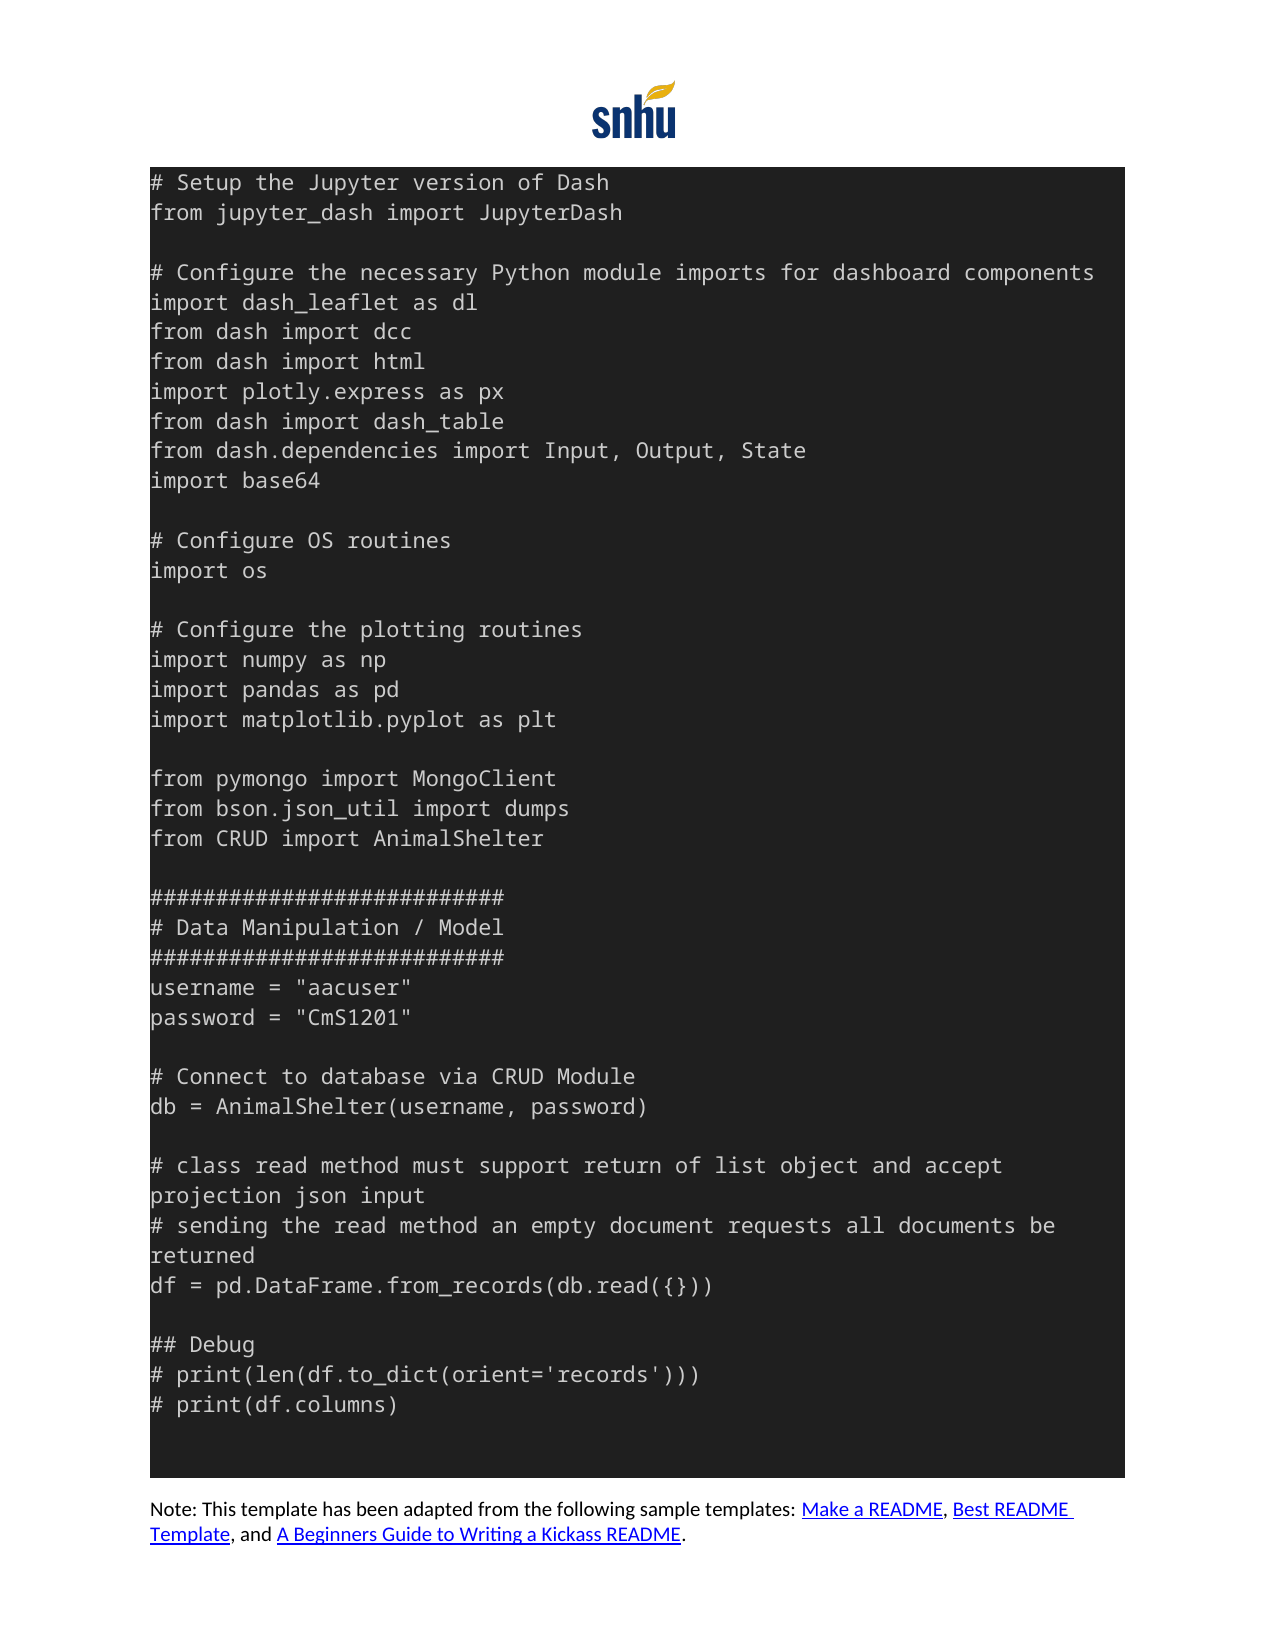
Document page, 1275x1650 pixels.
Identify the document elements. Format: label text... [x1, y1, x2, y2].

text ########################### [150, 942, 1125, 972]
text # class read method must support return of list object and accept projection json input [150, 1151, 1125, 1210]
text from bson.json_util import dumps [150, 793, 1125, 823]
text username = "aacuser" [150, 972, 1125, 1002]
text from CRUD import AnimalShelter [150, 823, 1125, 853]
text from jupyter_dash import JupyterDash [150, 197, 1125, 227]
text password = "CmS1201" [150, 1002, 1125, 1031]
text import numpy as np [150, 644, 1125, 674]
text import matplotlib.pyplot as plt [150, 704, 1125, 733]
text # Configure OS routines [150, 525, 1125, 555]
text db = AnimalShelter(username, password) [150, 1091, 1125, 1121]
picture [573, 75, 702, 147]
text ########################### [150, 882, 1125, 912]
text df = pd.DataFrame.from_records(db.read({})) [150, 1270, 1125, 1299]
text # sending the read method an empty document requests all documents be returned [150, 1210, 1125, 1270]
text ## Debug [150, 1329, 1125, 1359]
text from pymongo import MongoClient [150, 763, 1125, 793]
text # print(df.columns) [150, 1389, 1125, 1419]
text # Data Manipulation / Model [150, 912, 1125, 942]
text from dash import dash_table [150, 406, 1125, 436]
text # Connect to database via CRUD Module [150, 1061, 1125, 1091]
text import base64 [150, 465, 1125, 495]
text from dash import dcc [150, 316, 1125, 346]
text # print(len(df.to_dict(orient='records'))) [150, 1359, 1125, 1389]
text from dash.dependencies import Input, Output, State [150, 436, 1125, 465]
text # Setup the Jupyter version of Dash [150, 167, 1125, 197]
text # Configure the necessary Python module imports for dashboard components [150, 257, 1125, 287]
text import plotly.express as px [150, 376, 1125, 406]
text import dash_leaflet as dl [150, 287, 1125, 316]
text import pandas as pd [150, 674, 1125, 704]
text from dash import html [150, 346, 1125, 376]
text # Configure the plotting routines [150, 614, 1125, 644]
text import os [150, 555, 1125, 584]
